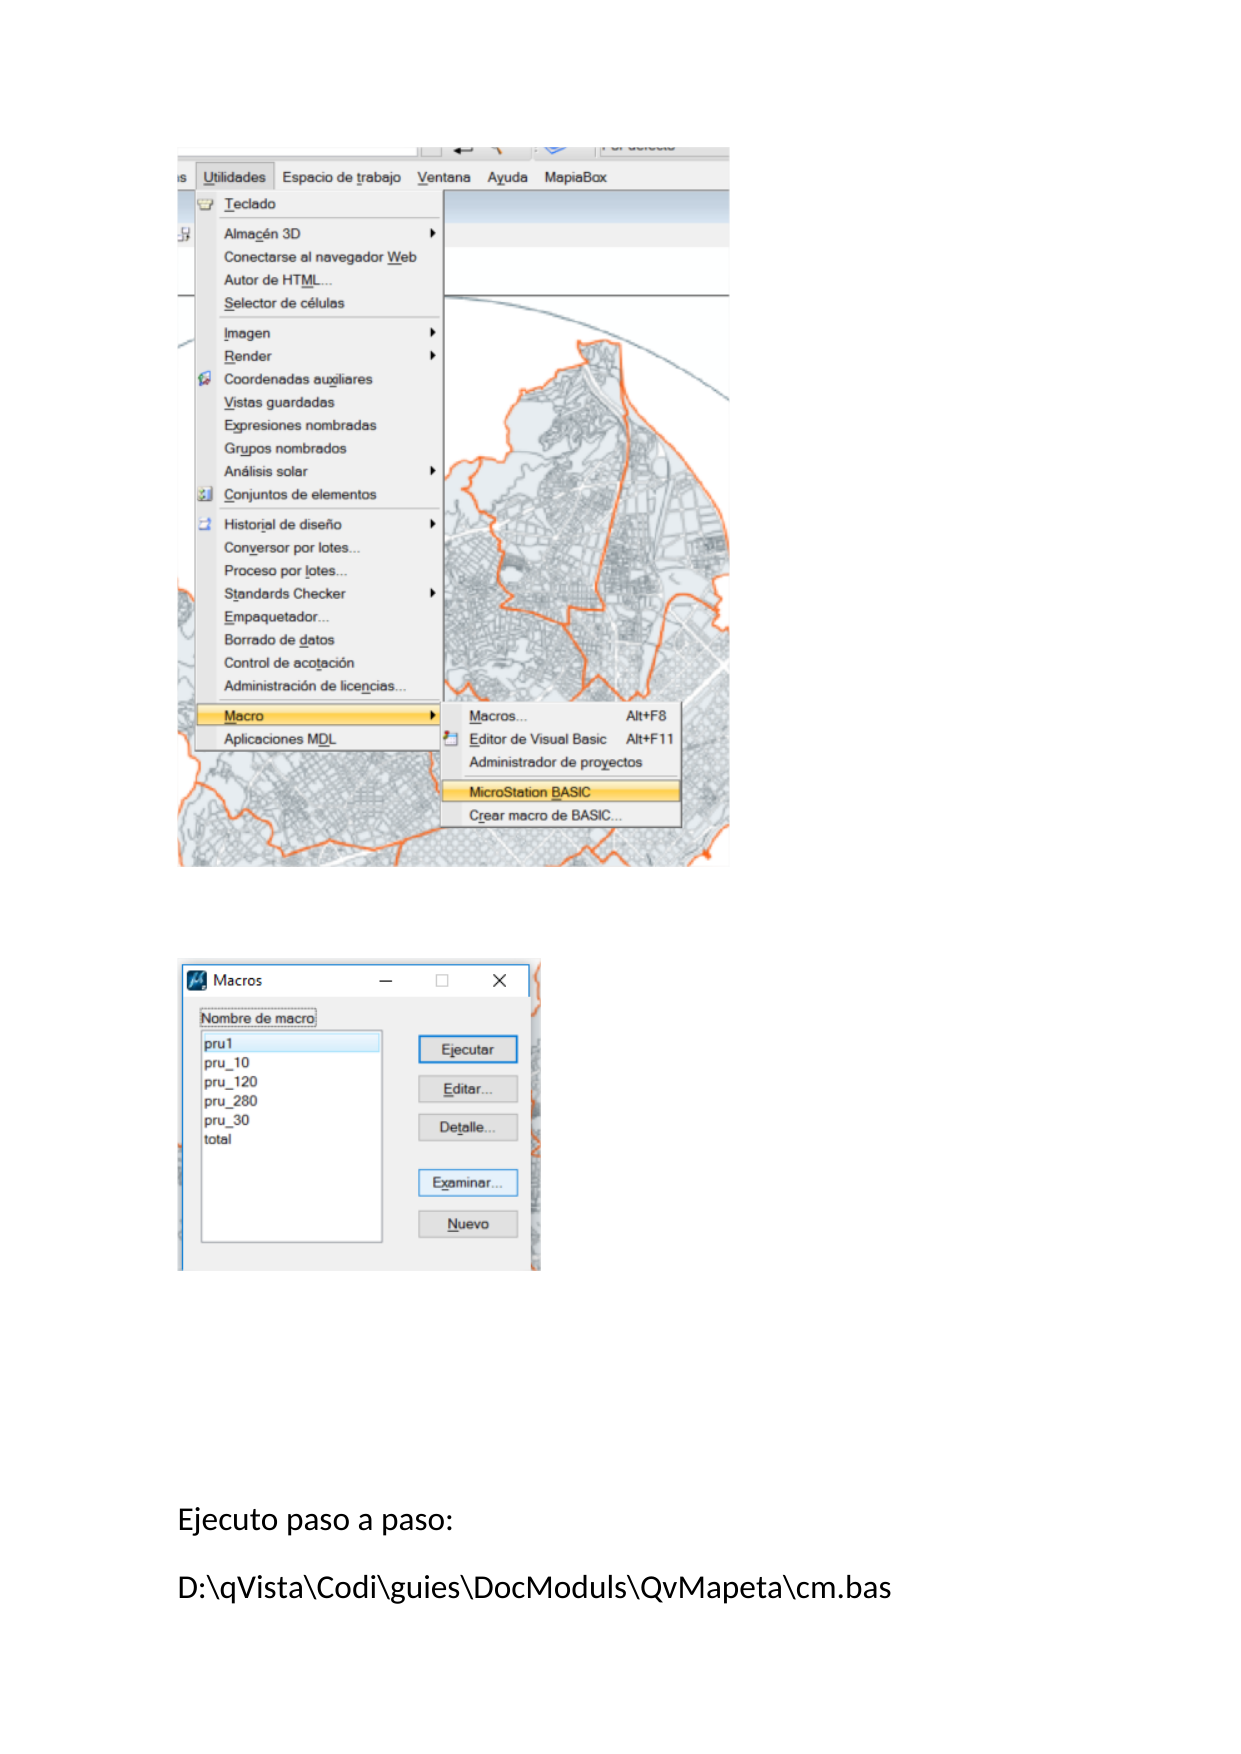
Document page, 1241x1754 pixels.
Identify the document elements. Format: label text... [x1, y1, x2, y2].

text Ejecuto paso a paso: [177, 1498, 1063, 1539]
picture [177, 958, 541, 1271]
text D:\qVista\Codi\guies\DocModuls\QvMapeta\cm.bas [177, 1566, 1063, 1606]
picture [177, 147, 730, 867]
